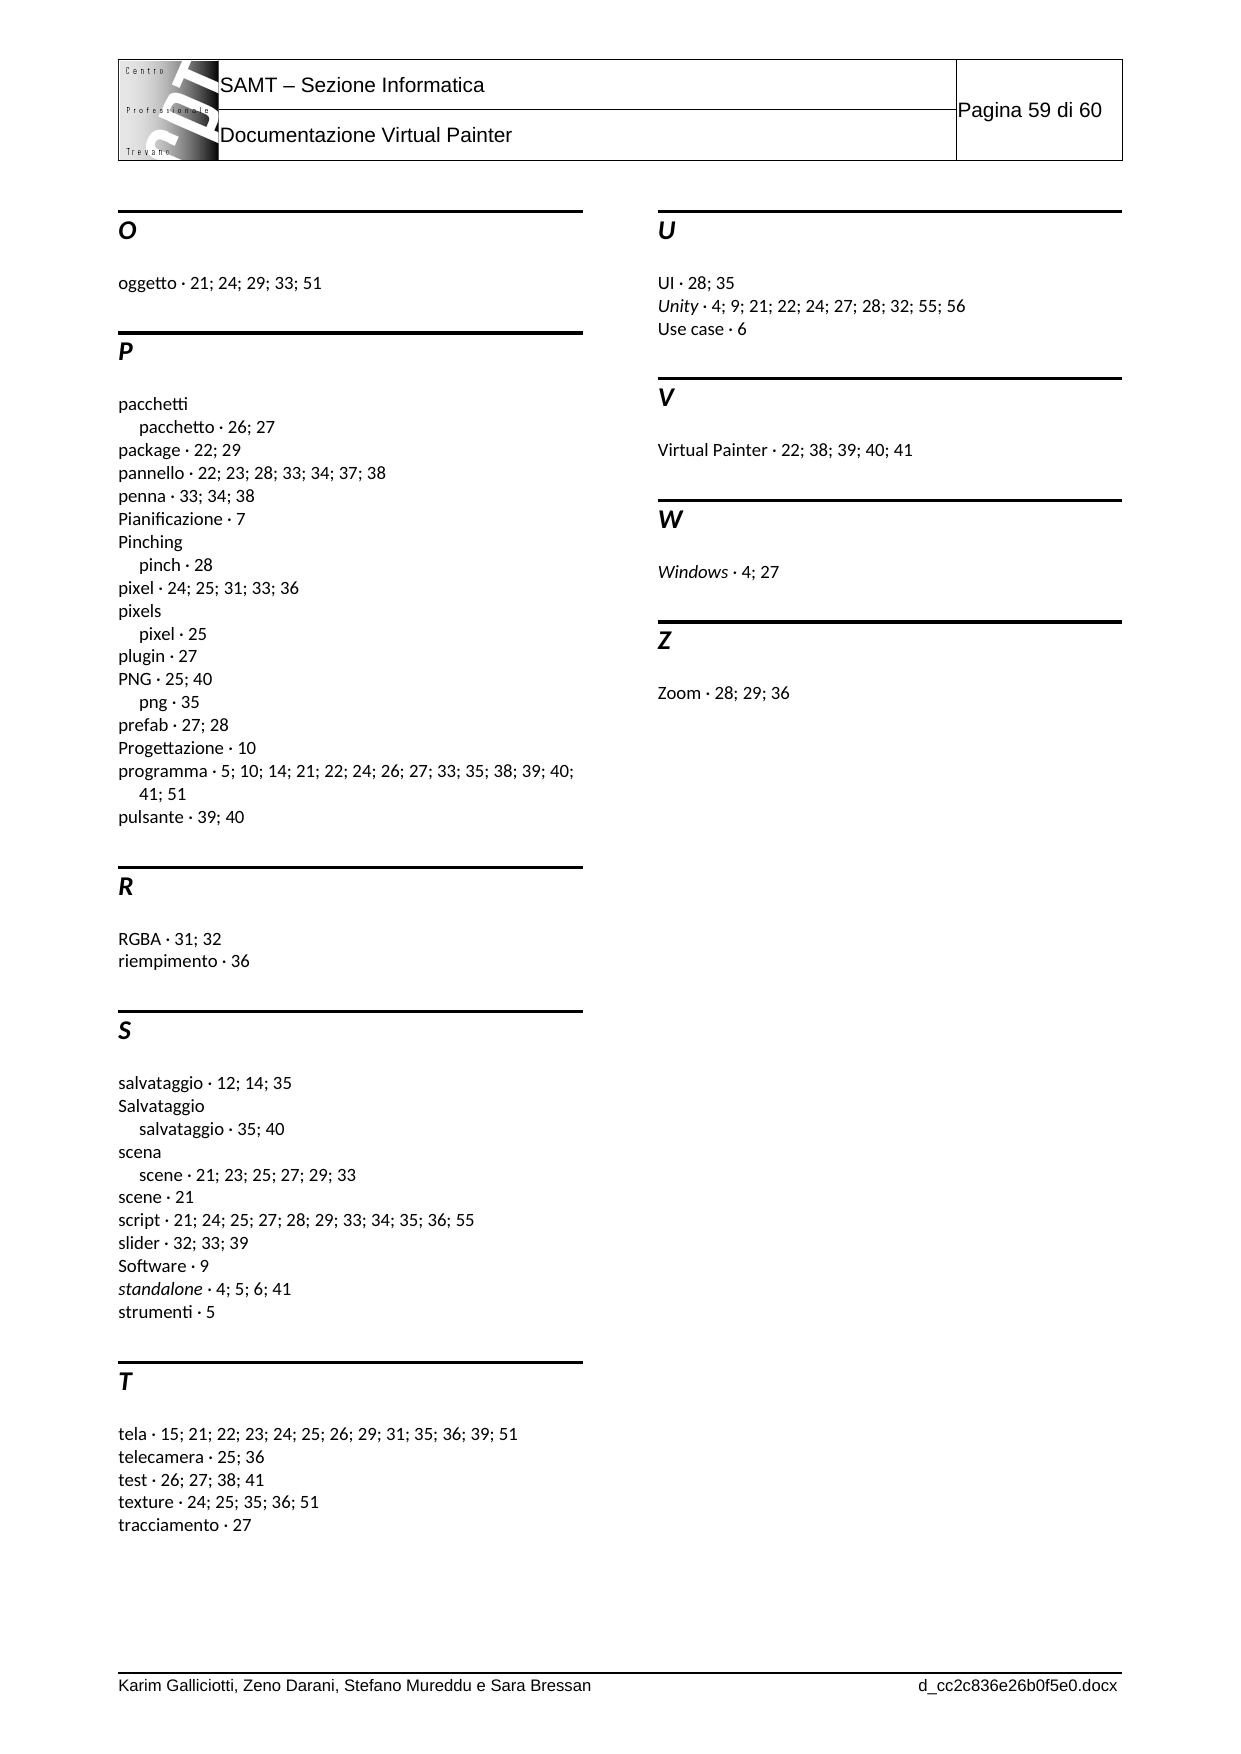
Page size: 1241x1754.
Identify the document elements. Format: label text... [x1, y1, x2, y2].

subtitle V [658, 380, 1122, 413]
text Windows · 4; 27 [658, 560, 1122, 583]
text programma · 5; 10; 14; 21; 22; 24; 26; 27; 33; 35; 38; 39; 40; 41; 51 [118, 759, 583, 805]
text test · 26; 27; 38; 41 [118, 1468, 583, 1491]
text riempimento · 36 [118, 949, 583, 972]
subtitle R [118, 869, 583, 902]
subtitle S [118, 1013, 583, 1046]
text pannello · 22; 23; 28; 33; 34; 37; 38 [118, 461, 583, 484]
subtitle W [658, 502, 1122, 535]
text salvataggio · 12; 14; 35 [118, 1071, 583, 1094]
picture [118, 60, 219, 160]
subtitle T [118, 1364, 583, 1397]
text scena [118, 1140, 583, 1163]
text Pinching [118, 530, 583, 553]
text pacchetto · 26; 27 [139, 416, 583, 438]
text RGBA · 31; 32 [118, 927, 583, 949]
text pinch · 28 [139, 553, 583, 576]
text strumenti · 5 [118, 1300, 583, 1323]
subtitle P [118, 335, 583, 368]
text Pianificazione · 7 [118, 507, 583, 530]
text scene · 21; 23; 25; 27; 29; 33 [139, 1163, 583, 1186]
text script · 21; 24; 25; 27; 28; 29; 33; 34; 35; 36; 55 [118, 1209, 583, 1232]
text tracciamento · 27 [118, 1513, 583, 1536]
text pixel · 24; 25; 31; 33; 36 [118, 576, 583, 599]
text scene · 21 [118, 1186, 583, 1209]
text slider · 32; 33; 39 [118, 1232, 583, 1254]
text texture · 24; 25; 35; 36; 51 [118, 1491, 583, 1513]
subtitle Z [658, 624, 1122, 657]
text Progettazione · 10 [118, 736, 583, 759]
text Use case · 6 [658, 317, 1122, 340]
text plugin · 27 [118, 645, 583, 668]
text pixel · 25 [139, 622, 583, 645]
text Software · 9 [118, 1254, 583, 1277]
subtitle U [658, 213, 1122, 246]
text tela · 15; 21; 22; 23; 24; 25; 26; 29; 31; 35; 36; 39; 51 [118, 1422, 583, 1445]
text pacchetti [118, 393, 583, 416]
text Virtual Painter · 22; 38; 39; 40; 41 [658, 438, 1122, 461]
text penna · 33; 34; 38 [118, 484, 583, 507]
text Zoom · 28; 29; 36 [658, 682, 1122, 704]
text Unity · 4; 9; 21; 22; 24; 27; 28; 32; 55; 56 [658, 294, 1122, 317]
subtitle O [118, 213, 583, 246]
text png · 35 [139, 691, 583, 713]
text standalone · 4; 5; 6; 41 [118, 1277, 583, 1300]
text pulsante · 39; 40 [118, 805, 583, 828]
text telecamera · 25; 36 [118, 1445, 583, 1468]
text prefab · 27; 28 [118, 713, 583, 736]
text Salvataggio [118, 1094, 583, 1117]
text UI · 28; 35 [658, 271, 1122, 294]
text PNG · 25; 40 [118, 668, 583, 691]
text pixels [118, 599, 583, 622]
text salvataggio · 35; 40 [139, 1117, 583, 1140]
text package · 22; 29 [118, 438, 583, 461]
text oggetto · 21; 24; 29; 33; 51 [118, 271, 583, 294]
